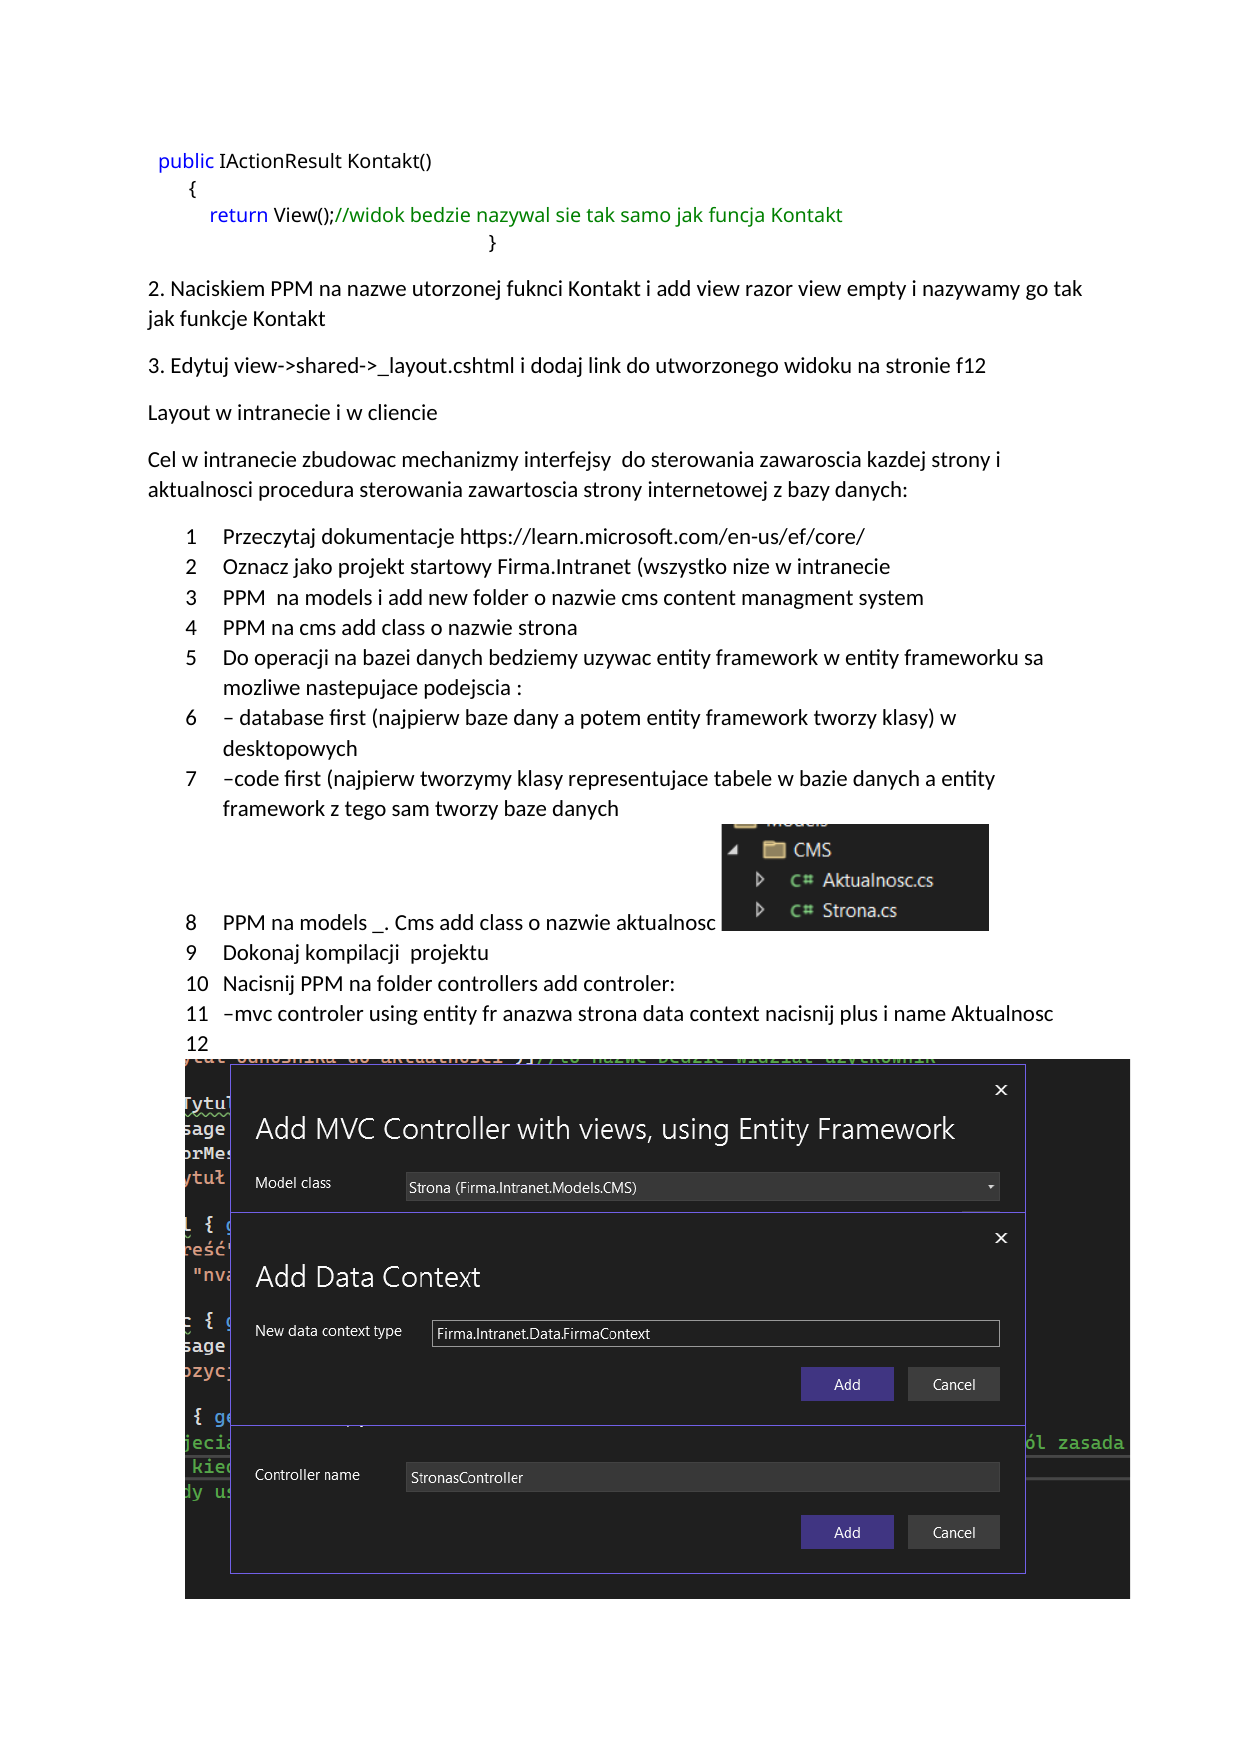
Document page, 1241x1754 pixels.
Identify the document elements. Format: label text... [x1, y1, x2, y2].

text 3. Edytuj view->shared->_layout.cshtml i dodaj link do utworzonego widoku na stronie f12 [148, 351, 1093, 379]
text return View();//widok bedzie nazywal sie tak samo jak funcja Kontakt [148, 202, 1093, 228]
text public IActionResult Kontakt() [148, 148, 1093, 174]
list Do operacji na bazei danych bedziemy uzywac entity framework w entity frameworku sa mozliwe nastepujace podejscia : [185, 643, 1093, 701]
text { [148, 174, 1093, 202]
list Dokonaj kompilacji projektu [185, 938, 1093, 966]
text Cel w intranecie zbudowac mechanizmy interfejsy do sterowania zawaroscia kazdej strony i aktualnosci procedura sterowania zawartoscia strony internetowej z bazy danych: [148, 445, 1093, 503]
list –mvc controler using entity fr anazwa strona data context nacisnij plus i name Aktualnosc [185, 999, 1093, 1027]
picture [721, 824, 989, 931]
list Oznacz jako projekt startowy Firma.Intranet (wszystko nize w intranecie [185, 552, 1093, 580]
list PPM na models i add new folder o nazwie cms content managment system [185, 583, 1093, 611]
list Przeczytaj dokumentacje https://learn.microsoft.com/en-us/ef/core/ [185, 522, 1093, 550]
text Layout w intranecie i w cliencie [148, 398, 1093, 426]
picture [185, 1059, 1130, 1599]
list – database first (najpierw baze dany a potem entity framework tworzy klasy) w desktopowych [185, 703, 1093, 762]
list } [448, 228, 1093, 256]
text 2. Naciskiem PPM na nazwe utorzonej fuknci Kontakt i add view razor view empty i nazywamy go tak jak funkcje Kontakt [148, 274, 1093, 332]
list –code first (najpierw tworzymy klasy representujace tabele w bazie danych a entity framework z tego sam tworzy baze danych [185, 764, 1093, 822]
list Nacisnij PPM na folder controllers add controler: [185, 969, 1093, 997]
list PPM na cms add class o nazwie strona [185, 613, 1093, 641]
